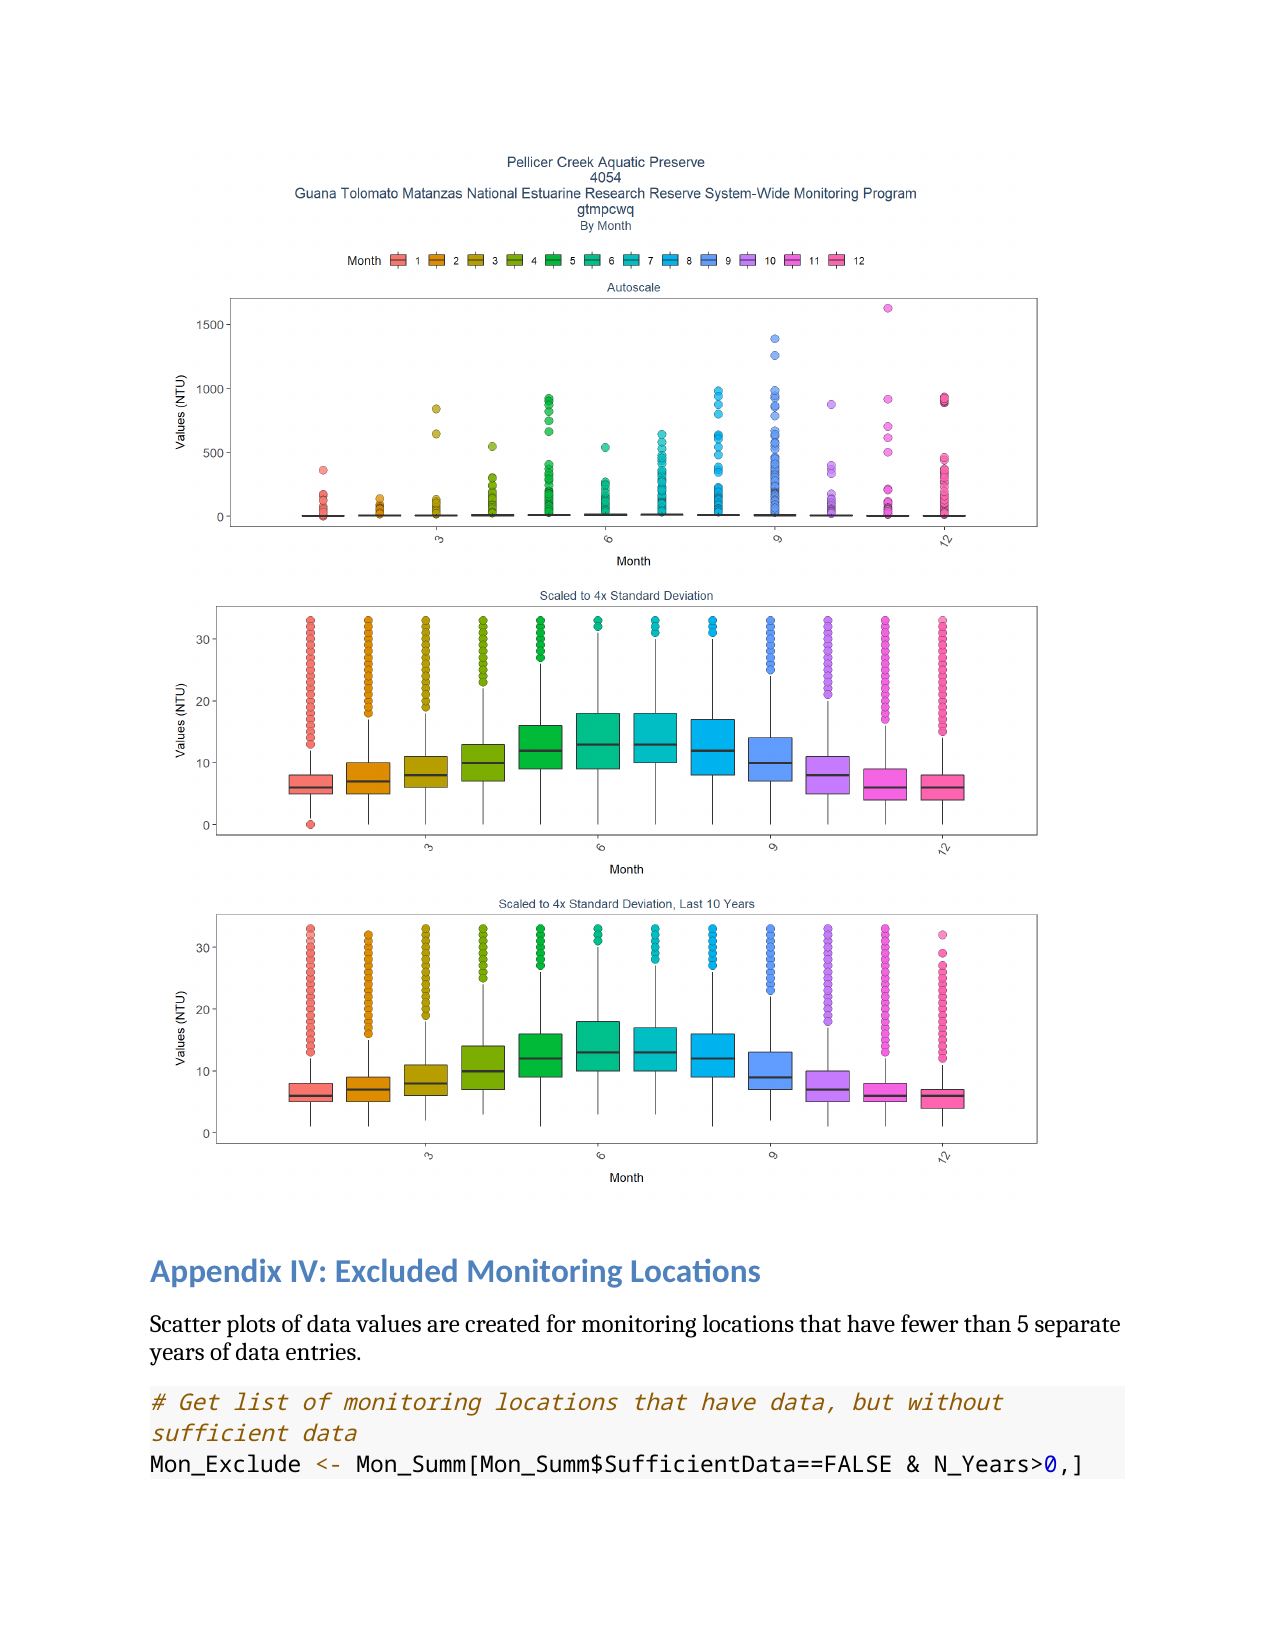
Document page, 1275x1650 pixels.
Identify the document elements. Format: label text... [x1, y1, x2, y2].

picture [168, 150, 1044, 1200]
text Scatter plots of data values are created for monitoring locations that have fewer than 5 separate years of data entries. [150, 1309, 1125, 1367]
subtitle Appendix IV: Excluded Monitoring Locations [150, 1250, 1125, 1291]
